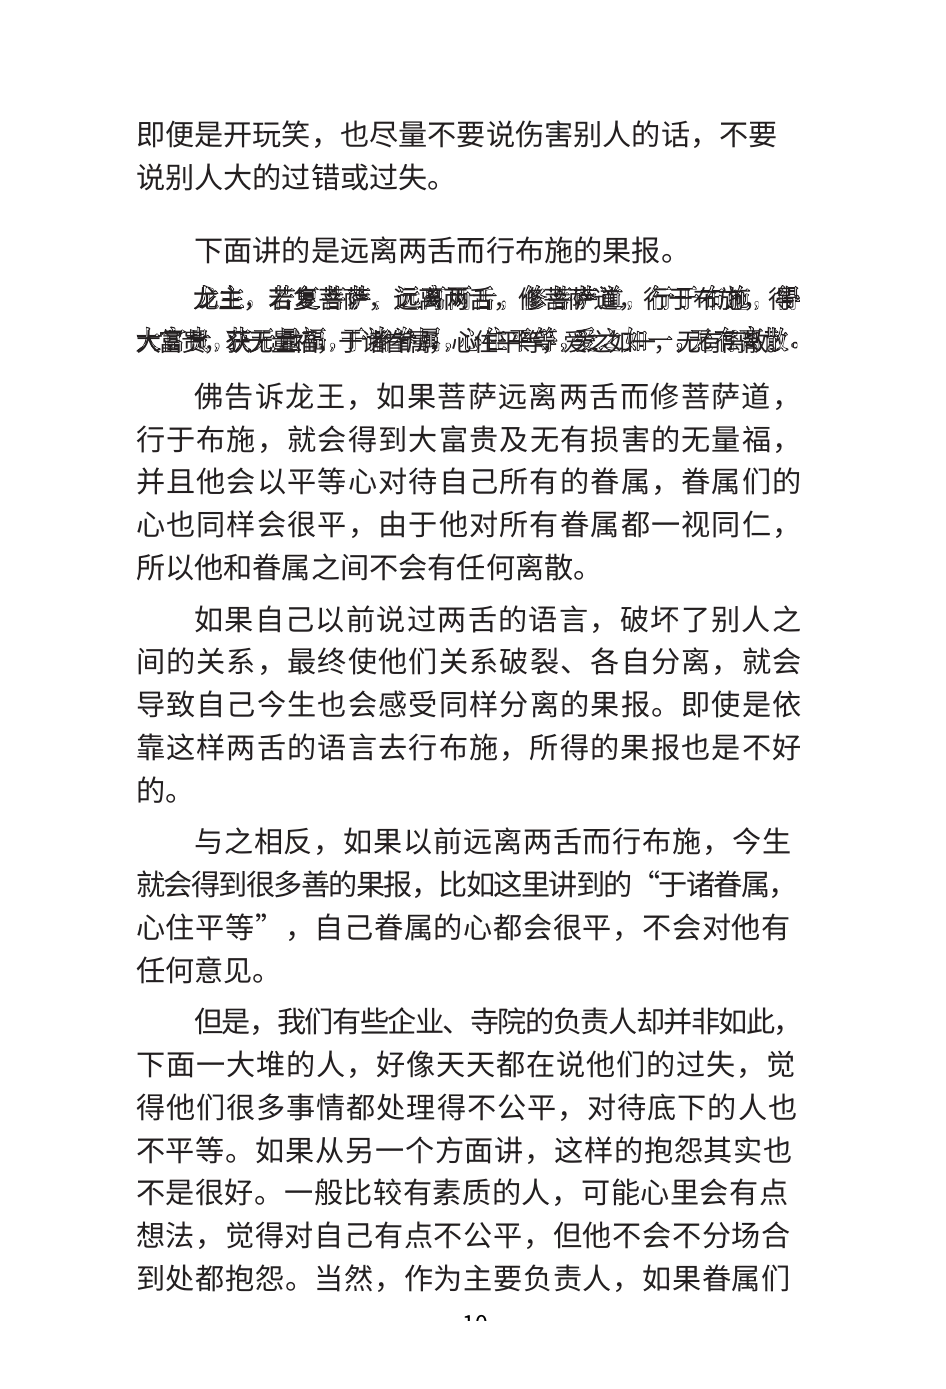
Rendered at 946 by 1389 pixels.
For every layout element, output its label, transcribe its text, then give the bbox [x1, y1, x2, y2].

text 下面讲的是远离两舌而行布施的果报。 [194, 227, 835, 269]
text 与之相反，如果以前远离两舌而行布施，今生就会得到很多善的果报，比如这里讲到的“于诸眷属， 心住平等”，自己眷属的心都会很平，不会对他有任何意见。 [136, 819, 816, 989]
text 龙主，若复菩萨，远离两舌，修菩萨道，行于布施，得大富贵，获无量福，于诸眷属，心住平等，爱之如一，无有离散。 [136, 280, 814, 359]
text 但是，我们有些企业、寺院的负责人却并非如此， 下面一大堆的人，好像天天都在说他们的过失，觉得他们很多事情都处理得不公平，对待底下的人也不平等。如果从另一个方面讲，这样的抱怨其实也不是很好。一般比较有素质的人，可能心里会有点想法，觉得对自己有点不公平，但他不会不分场合到处都抱怨。当然，作为主要负责人，如果眷属们 [136, 999, 816, 1297]
text 佛告诉龙王，如果菩萨远离两舌而修菩萨道， 行于布施，就会得到大富贵及无有损害的无量福， 并且他会以平等心对待自己所有的眷属，眷属们的心也同样会很平，由于他对所有眷属都一视同仁， 所以他和眷属之间不会有任何离散。 [136, 374, 803, 587]
text 如果自己以前说过两舌的语言，破坏了别人之间的关系，最终使他们关系破裂、各自分离，就会导致自己今生也会感受同样分离的果报。即使是依靠这样两舌的语言去行布施，所得的果报也是不好的。 [136, 596, 803, 809]
text 即便是开玩笑，也尽量不要说伤害别人的话，不要说别人大的过错或过失。 [136, 112, 803, 197]
